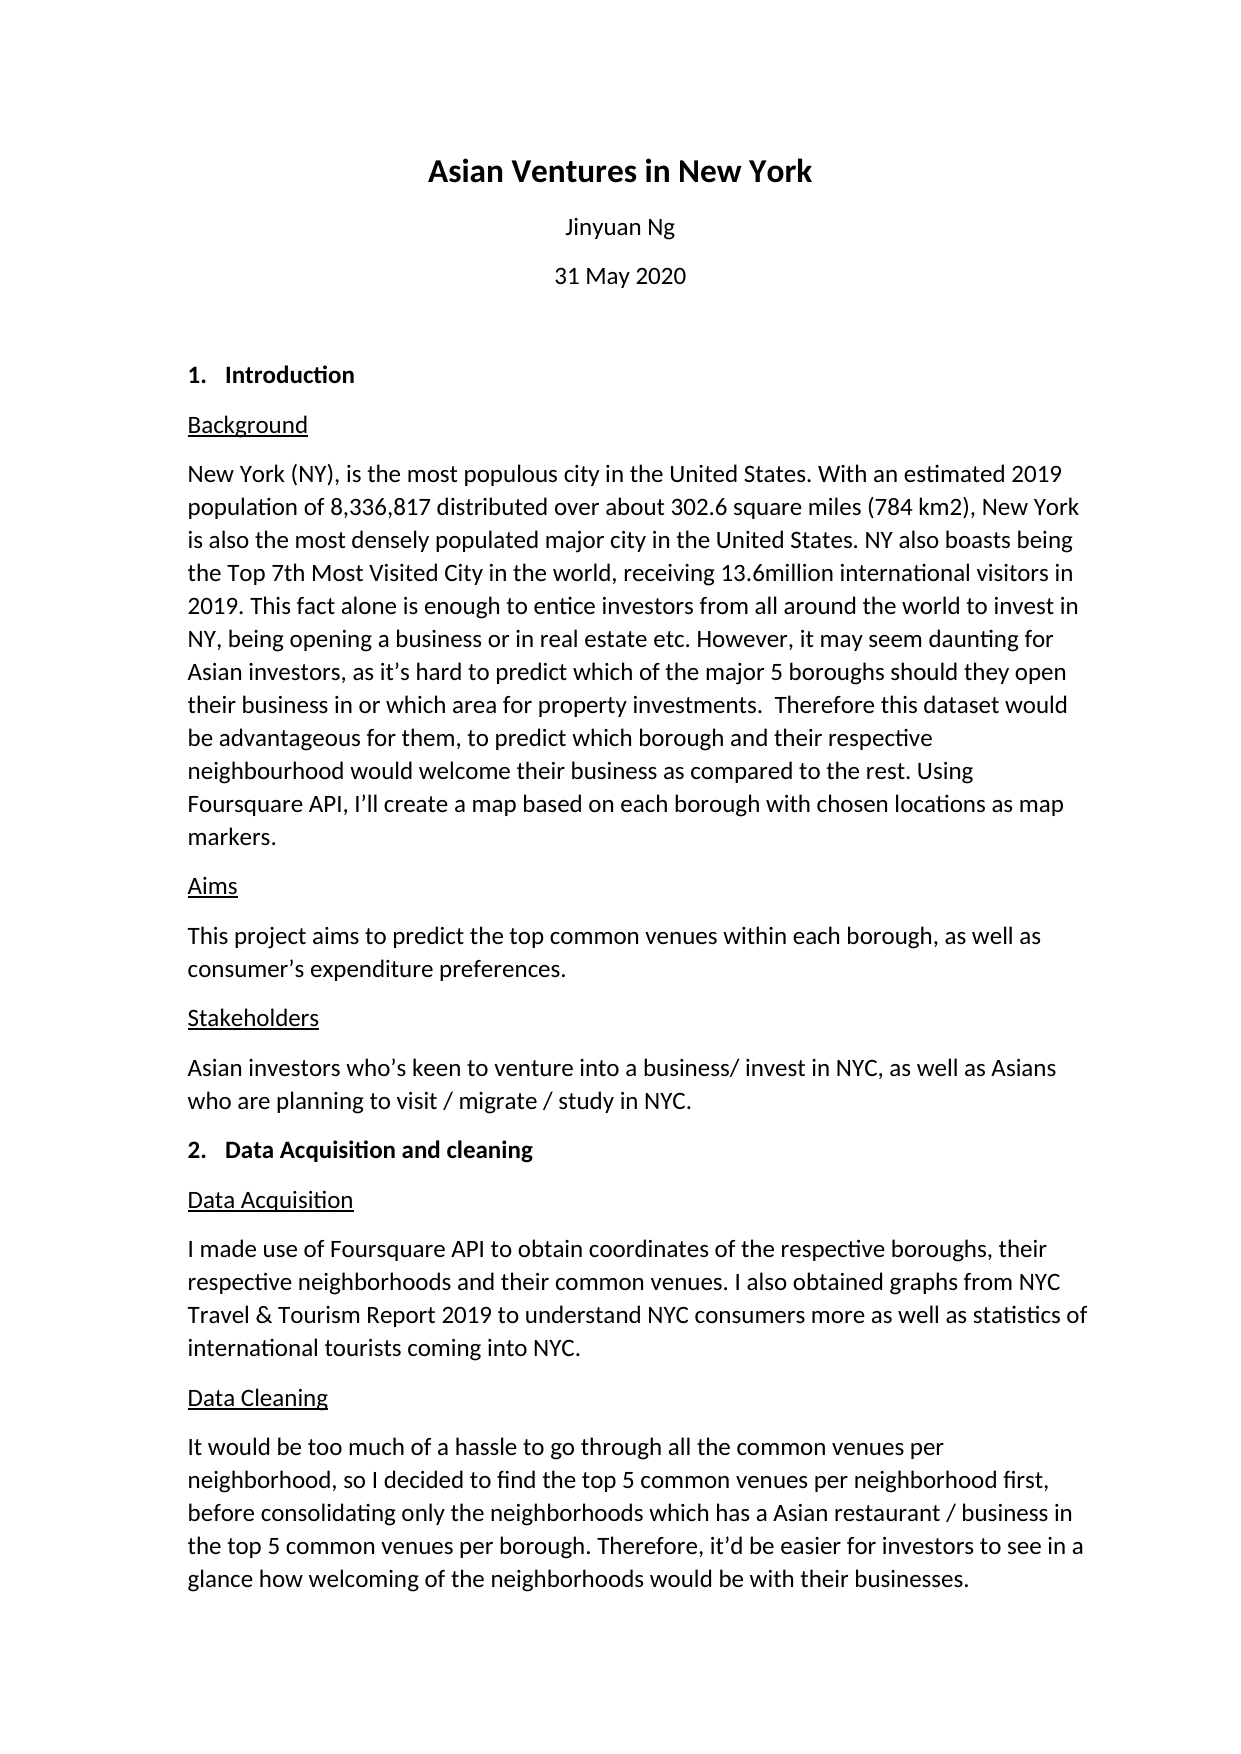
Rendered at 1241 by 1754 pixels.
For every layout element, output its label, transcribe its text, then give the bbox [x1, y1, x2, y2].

text Asian Ventures in New York [150, 150, 1090, 191]
text Asian investors who’s keen to venture into a business/ invest in NYC, as well as Asians who are planning to visit / migrate / study in NYC. [187, 1052, 1090, 1115]
list Data Acquisition and cleaning [187, 1134, 1090, 1165]
text It would be too much of a hassle to go through all the common venues per neighborhood, so I decided to find the top 5 common venues per neighborhood first, before consolidating only the neighborhoods which has a Asian restaurant / business in the top 5 common venues per borough. Therefore, it’d be easier for investors to see in a glance how welcoming of the neighborhoods would be with their businesses. [187, 1431, 1090, 1594]
text This project aims to predict the top common venues within each borough, as well as consumer’s expenditure preferences. [187, 920, 1090, 983]
text Data Cleaning [187, 1382, 1090, 1412]
text Background [187, 409, 1090, 439]
list Introduction [187, 359, 1090, 390]
text Data Acquisition [187, 1184, 1090, 1214]
text Stakeholders [187, 1002, 1090, 1033]
text New York (NY), is the most populous city in the United States. With an estimated 2019 population of 8,336,817 distributed over about 302.6 square miles (784 km2), New York is also the most densely populated major city in the United States. NY also boasts being the Top 7th Most Visited City in the world, receiving 13.6million international visitors in 2019. This fact alone is enough to entice investors from all around the world to invest in NY, being opening a business or in real estate etc. However, it may seem daunting for Asian investors, as it’s hard to predict which of the major 5 boroughs should they open their business in or which area for property investments. Therefore this dataset would be advantageous for them, to predict which borough and their respective neighbourhood would welcome their business as compared to the rest. Using Foursquare API, I’ll create a map based on each borough with chosen locations as map markers. [187, 458, 1090, 851]
text Jinyuan Ng [150, 211, 1090, 241]
text Aims [187, 870, 1090, 901]
text I made use of Foursquare API to obtain coordinates of the respective boroughs, their respective neighborhoods and their common venues. I also obtained graphs from NYC Travel & Tourism Report 2019 to understand NYC consumers more as well as statistics of international tourists coming into NYC. [187, 1233, 1090, 1363]
text 31 May 2020 [150, 260, 1090, 291]
